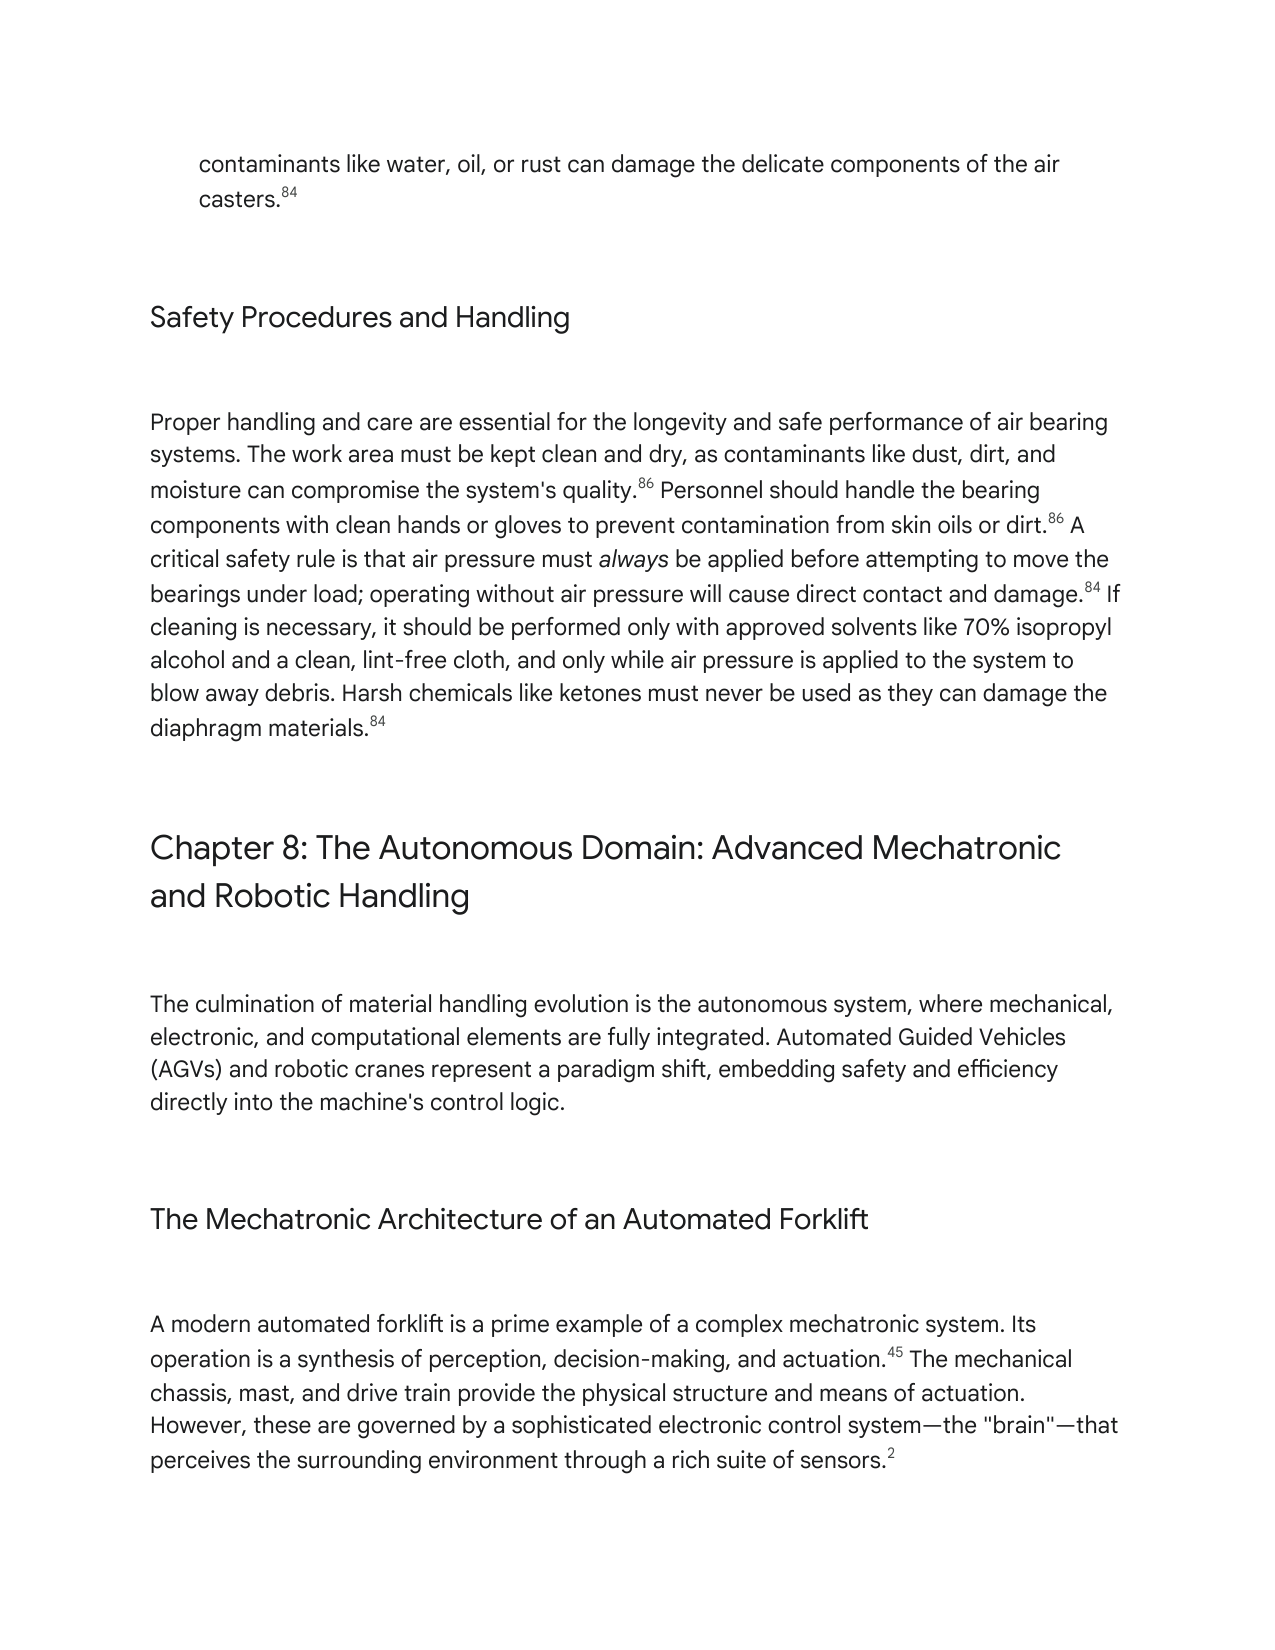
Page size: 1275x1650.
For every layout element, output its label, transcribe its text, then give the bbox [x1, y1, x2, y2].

text Proper handling and care are essential for the longevity and safe performance of air bearing systems. The work area must be kept clean and dry, as contaminants like dust, dirt, and moisture can compromise the system's quality.86 Personnel should handle the bearing components with clean hands or gloves to prevent contamination from skin oils or dirt.86 A critical safety rule is that air pressure must always be applied before attempting to move the bearings under load; operating without air pressure will cause direct contact and damage.84 If cleaning is necessary, it should be performed only with approved solvents like 70% isopropyl alcohol and a clean, lint-free cloth, and only while air pressure is applied to the system to blow away debris. Harsh chemicals like ketones must never be used as they can damage the diaphragm materials.84 [150, 408, 1125, 743]
subtitle Chapter 8: The Autonomous Domain: Advanced Mechatronic and Robotic Handling [150, 828, 1125, 917]
subtitle Safety Procedures and Handling [150, 299, 1125, 335]
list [161, 150, 1125, 214]
subtitle The Mechatronic Architecture of an Automated Forklift [150, 1201, 1125, 1238]
text A modern automated forklift is a prime example of a complex mechatronic system. Its operation is a synthesis of perception, decision-making, and actuation.45 The mechanical chassis, mast, and drive train provide the physical structure and means of actuation. However, these are governed by a sophisticated electronic control system—the "brain"—that perceives the surrounding environment through a rich suite of sensors.2 [150, 1310, 1125, 1476]
text The culmination of material handling evolution is the autonomous system, where mechanical, electronic, and computational elements are fully integrated. Automated Guided Vehicles (AGVs) and robotic cranes represent a paradigm shift, embedding safety and efficiency directly into the machine's control logic. [150, 990, 1125, 1117]
